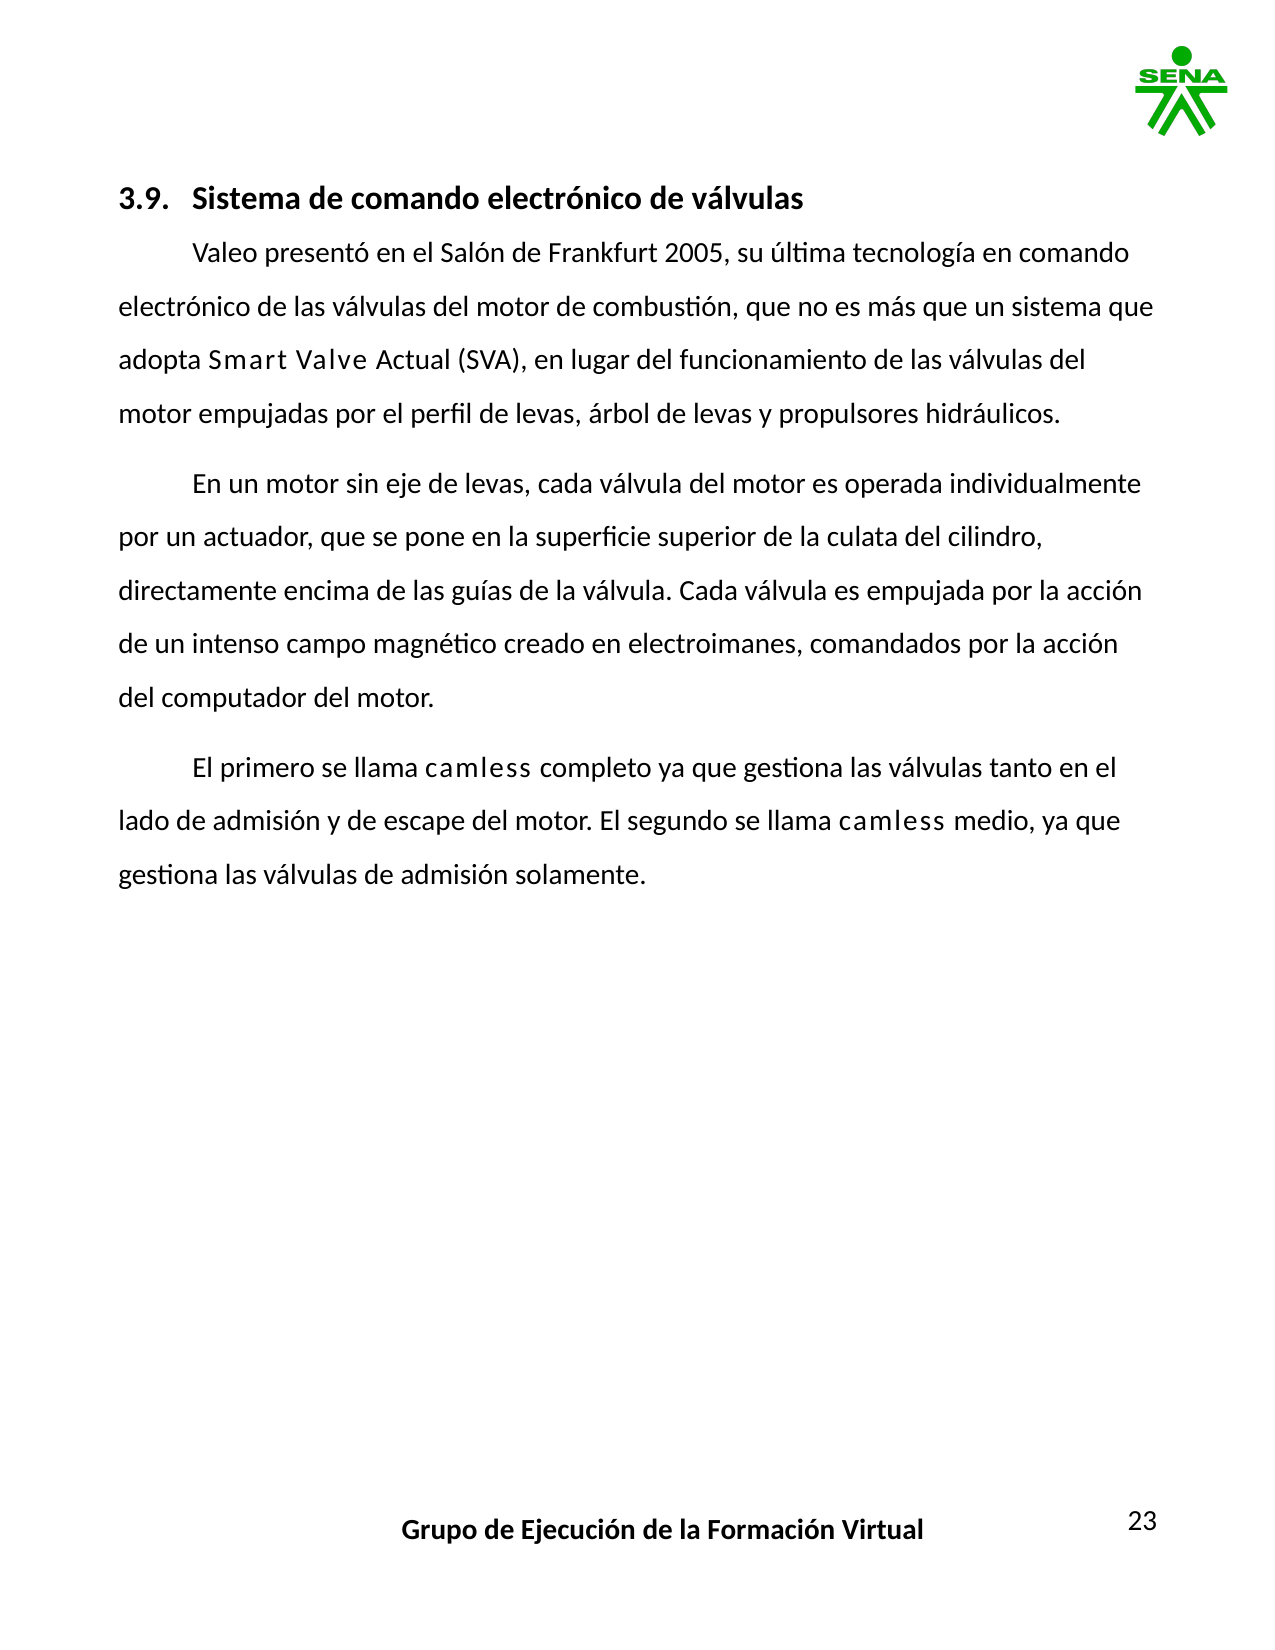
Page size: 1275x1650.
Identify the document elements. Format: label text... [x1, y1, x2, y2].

subtitle Sistema de comando electrónico de válvulas [118, 177, 1157, 218]
text Valeo presentó en el Salón de Frankfurt 2005, su última tecnología en comando electrónico de las válvulas del motor de combustión, que no es más que un sistema que adopta Smart Valve Actual (SVA), en lugar del funcionamiento de las válvulas del motor empujadas por el perfil de levas, árbol de levas y propulsores hidráulicos. [118, 234, 1157, 431]
text En un motor sin eje de levas, cada válvula del motor es operada individualmente por un actuador, que se pone en la superficie superior de la culata del cilindro, directamente encima de las guías de la válvula. Cada válvula es empujada por la acción de un intenso campo magnético creado en electroimanes, comandados por la acción del computador del motor. [118, 465, 1157, 714]
text El primero se llama camless completo ya que gestiona las válvulas tanto en el lado de admisión y de escape del motor. El segundo se llama camless medio, ya que gestiona las válvulas de admisión solamente. [118, 749, 1157, 891]
picture [1135, 46, 1228, 136]
